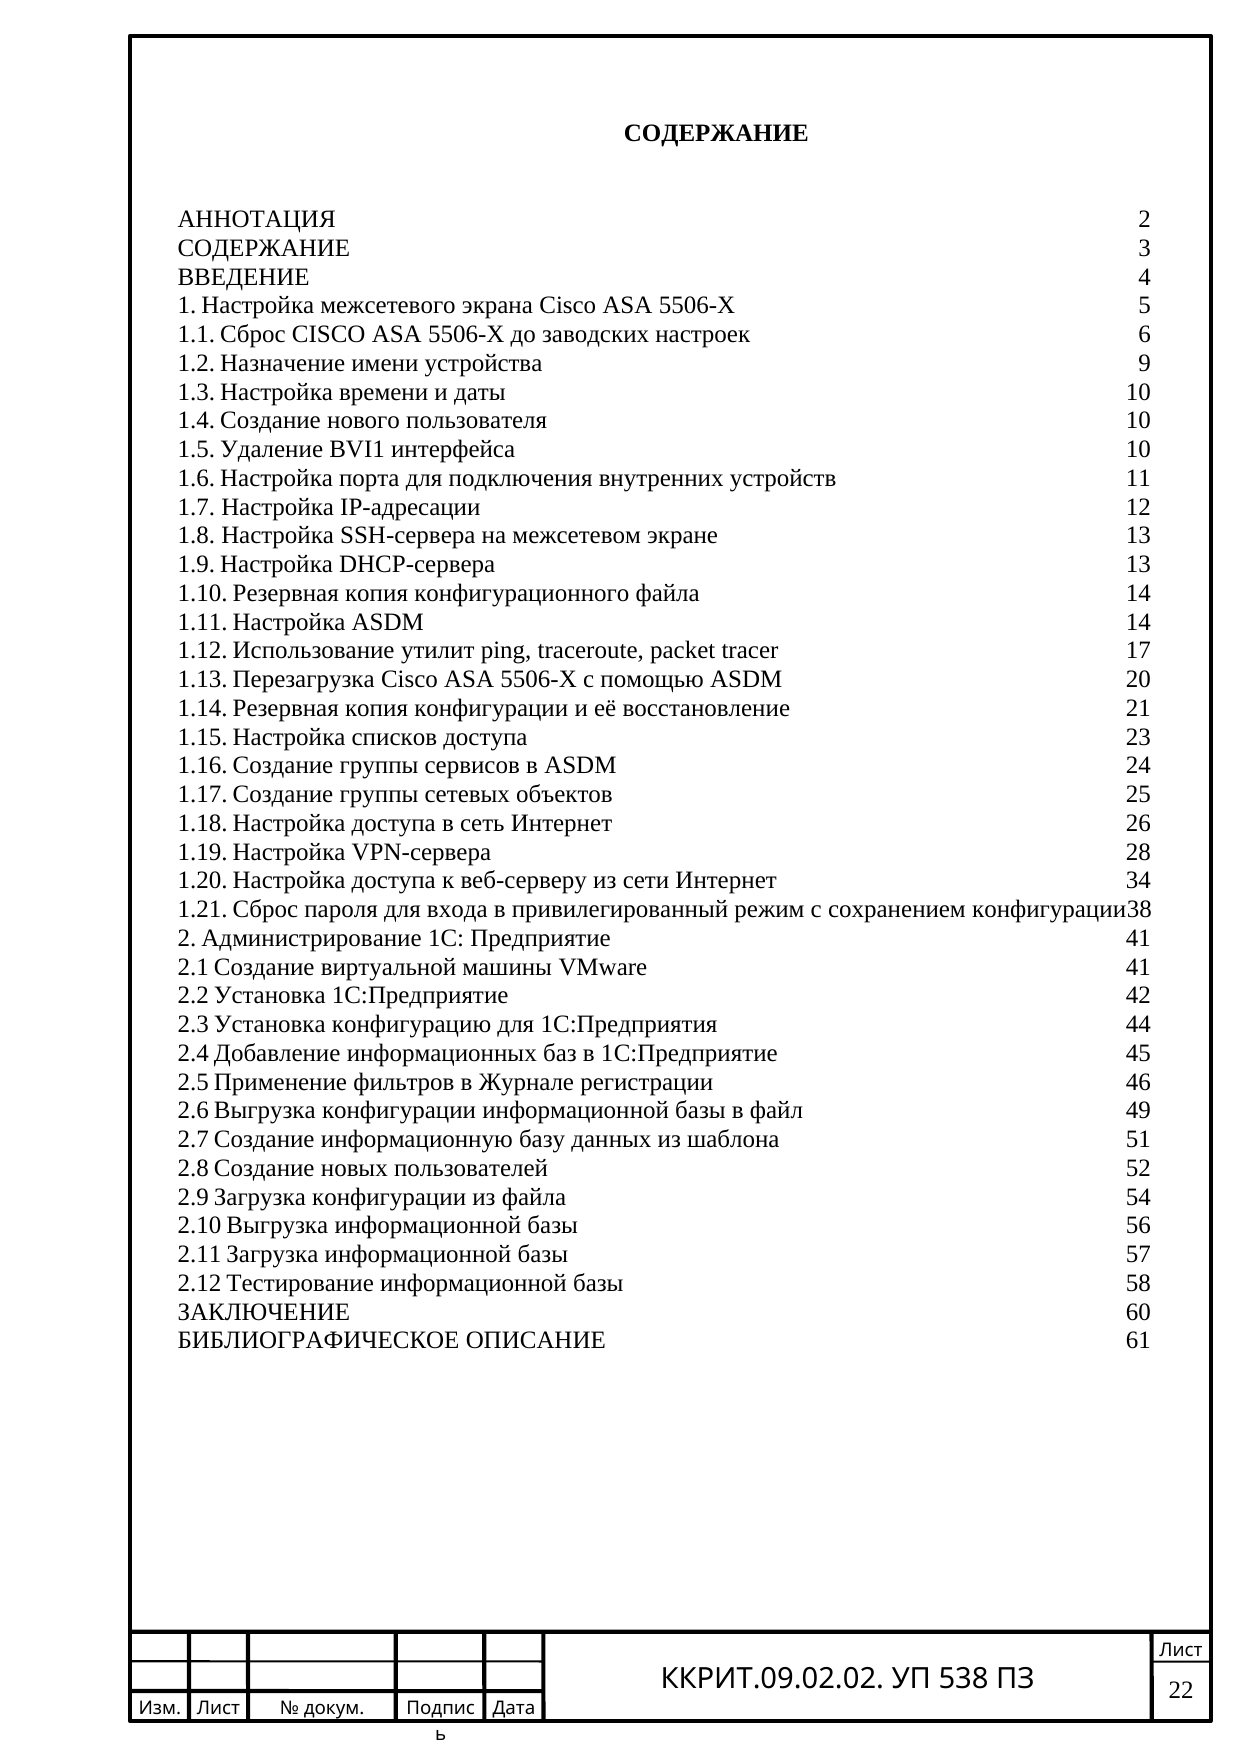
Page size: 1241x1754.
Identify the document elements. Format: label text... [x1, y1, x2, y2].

text 1.18. Настройка доступа в сеть Интернет 26 [177, 808, 1181, 837]
text 1.14. Резервная копия конфигурации и её восстановление 21 [177, 693, 1181, 722]
text 1.4. Создание нового пользователя 10 [177, 406, 1181, 434]
text 1.8. Настройка SSH-сервера на межсетевом экране 13 [177, 521, 1181, 549]
text 1.1. Сброс CISCO ASA 5506-X до заводских настроек 6 [177, 319, 1181, 348]
text 1.12. Использование утилит ping, traceroute, packet tracer 17 [177, 636, 1181, 664]
text 2.8 Создание новых пользователей 52 [177, 1153, 1181, 1182]
text АННОТАЦИЯ 2 [177, 204, 1181, 233]
text 1.5. Удаление BVI1 интерфейса 10 [177, 434, 1181, 463]
text 2.5 Применение фильтров в Журнале регистрации 46 [177, 1067, 1181, 1096]
text 1.15. Настройка списков доступа 23 [177, 722, 1181, 751]
text 2.10 Выгрузка информационной базы 56 [177, 1211, 1181, 1239]
text 1.9. Настройка DHCP-сервера 13 [177, 549, 1181, 578]
text 1.20. Настройка доступа к веб-серверу из сети Интернет 34 [177, 866, 1181, 894]
text 1.21. Сброс пароля для входа в привилегированный режим с сохранением конфигурации 38 [177, 894, 1181, 923]
text 2.9 Загрузка конфигурации из файла 54 [177, 1182, 1181, 1211]
text ЗАКЛЮЧЕНИЕ 60 [177, 1297, 1181, 1326]
subtitle СОДЕРЖАНИЕ [177, 118, 1181, 147]
text 1.7. Настройка IP-адресации 12 [177, 492, 1181, 521]
text 1. Настройка межсетевого экрана Cisco ASA 5506-X 5 [177, 291, 1181, 319]
text 1.16. Создание группы сервисов в ASDM 24 [177, 751, 1181, 779]
text 1.19. Настройка VPN-сервера 28 [177, 837, 1181, 866]
text 2.4 Добавление информационных баз в 1C:Предприятие 45 [177, 1038, 1181, 1067]
text 2.11 Загрузка информационной базы 57 [177, 1239, 1181, 1268]
text 1.11. Настройка ASDM 14 [177, 607, 1181, 636]
text БИБЛИОГРАФИЧЕСКОЕ ОПИСАНИЕ 61 [177, 1326, 1181, 1354]
text 2.6 Выгрузка конфигурации информационной базы в файл 49 [177, 1096, 1181, 1124]
text 2.12 Тестирование информационной базы 58 [177, 1268, 1181, 1297]
text 1.10. Резервная копия конфигурационного файла 14 [177, 578, 1181, 607]
text 2. Администрирование 1С: Предприятие 41 [177, 923, 1181, 952]
text СОДЕРЖАНИЕ 3 [177, 233, 1181, 262]
text 2.2 Установка 1С:Предприятие 42 [177, 981, 1181, 1009]
text 1.3. Настройка времени и даты 10 [177, 377, 1181, 406]
text 1.6. Настройка порта для подключения внутренних устройств 11 [177, 463, 1181, 492]
text 2.1 Создание виртуальной машины VMware 41 [177, 952, 1181, 981]
text 1.17. Создание группы сетевых объектов 25 [177, 779, 1181, 808]
text 2.3 Установка конфигурацию для 1C:Предприятия 44 [177, 1009, 1181, 1038]
text 1.2. Назначение имени устройства 9 [177, 348, 1181, 377]
text 1.13. Перезагрузка Cisco ASA 5506-X с помощью ASDM 20 [177, 664, 1181, 693]
text ВВЕДЕНИЕ 4 [177, 262, 1181, 291]
text 2.7 Создание информационную базу данных из шаблона 51 [177, 1124, 1181, 1153]
